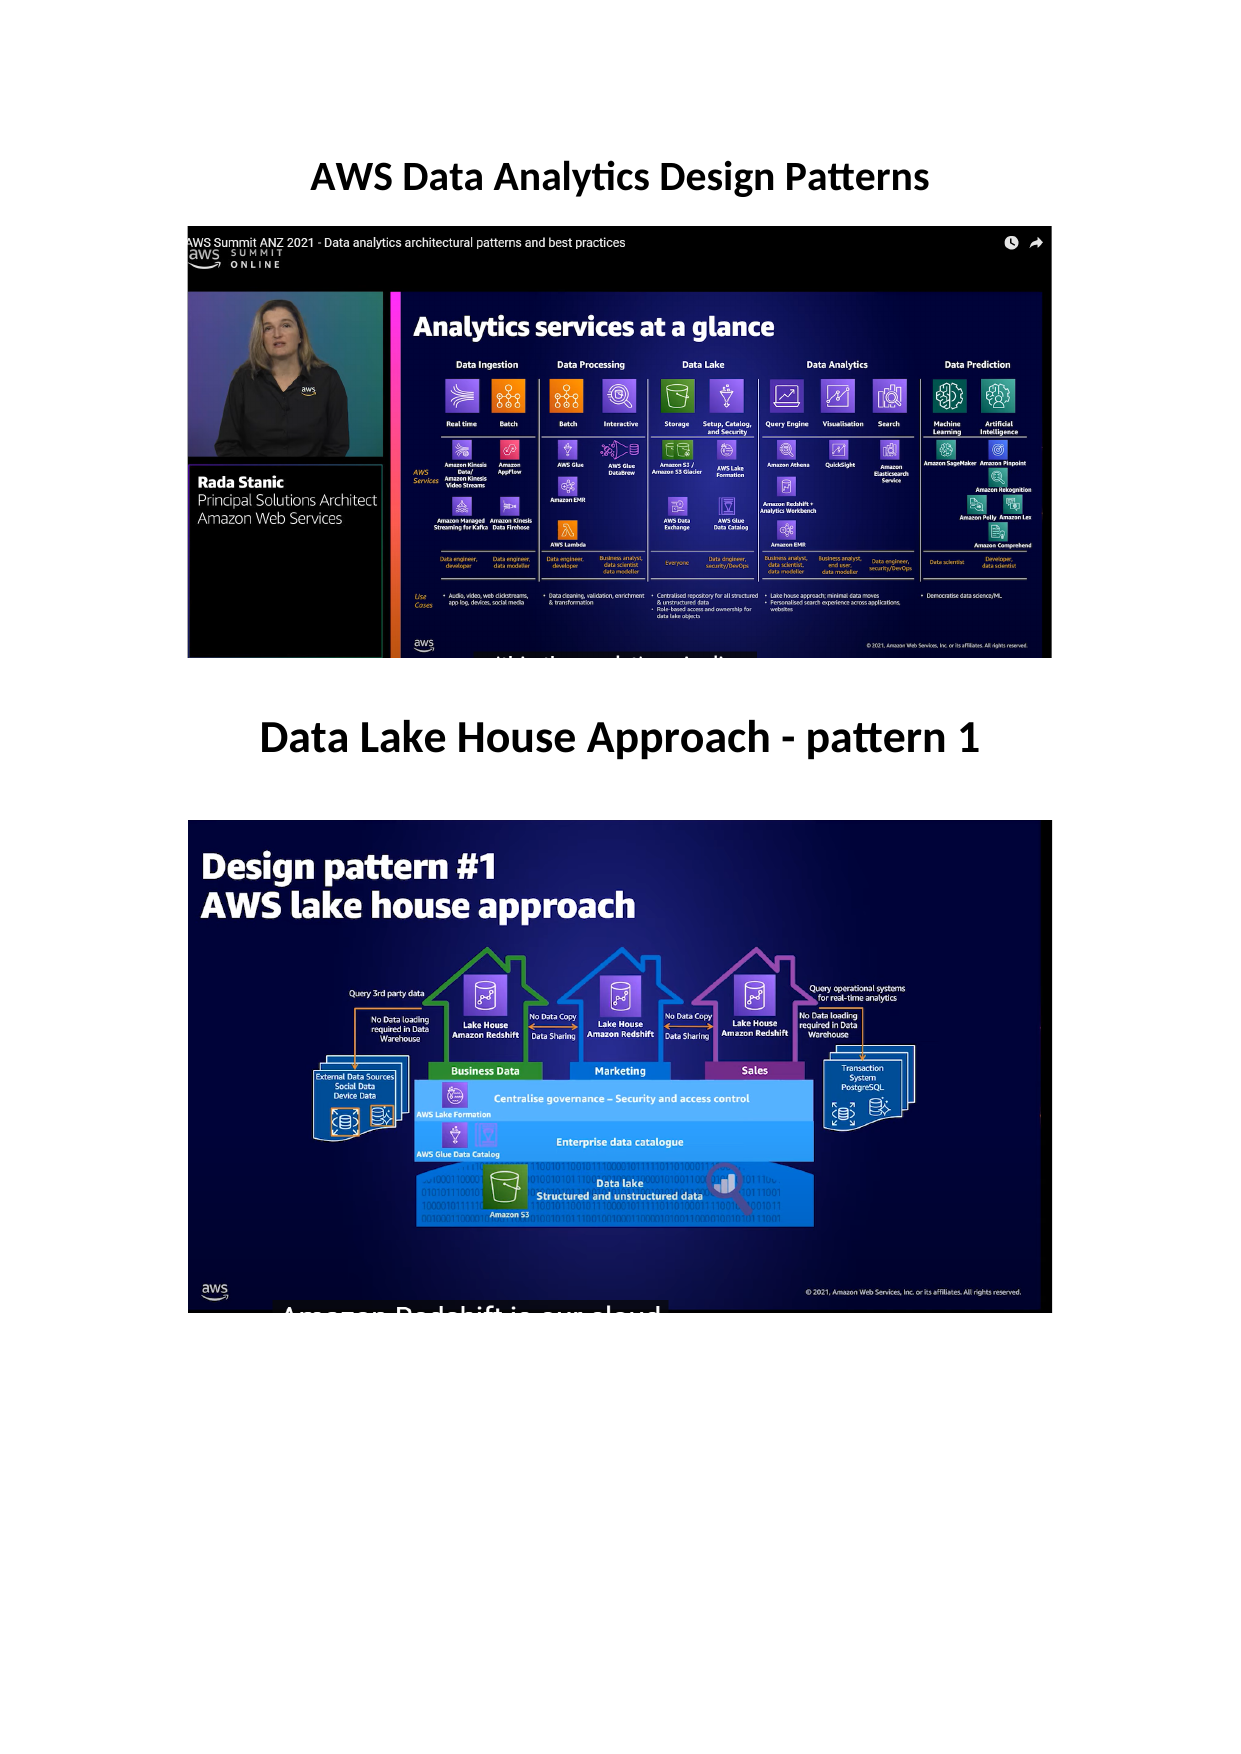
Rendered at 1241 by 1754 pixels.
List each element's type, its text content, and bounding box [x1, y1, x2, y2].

text AWS Data Analytics Design Patterns [187, 150, 1053, 201]
text Data Lake House Approach - pattern 1 [187, 708, 1053, 764]
picture [187, 226, 1052, 658]
picture [188, 820, 1053, 1313]
